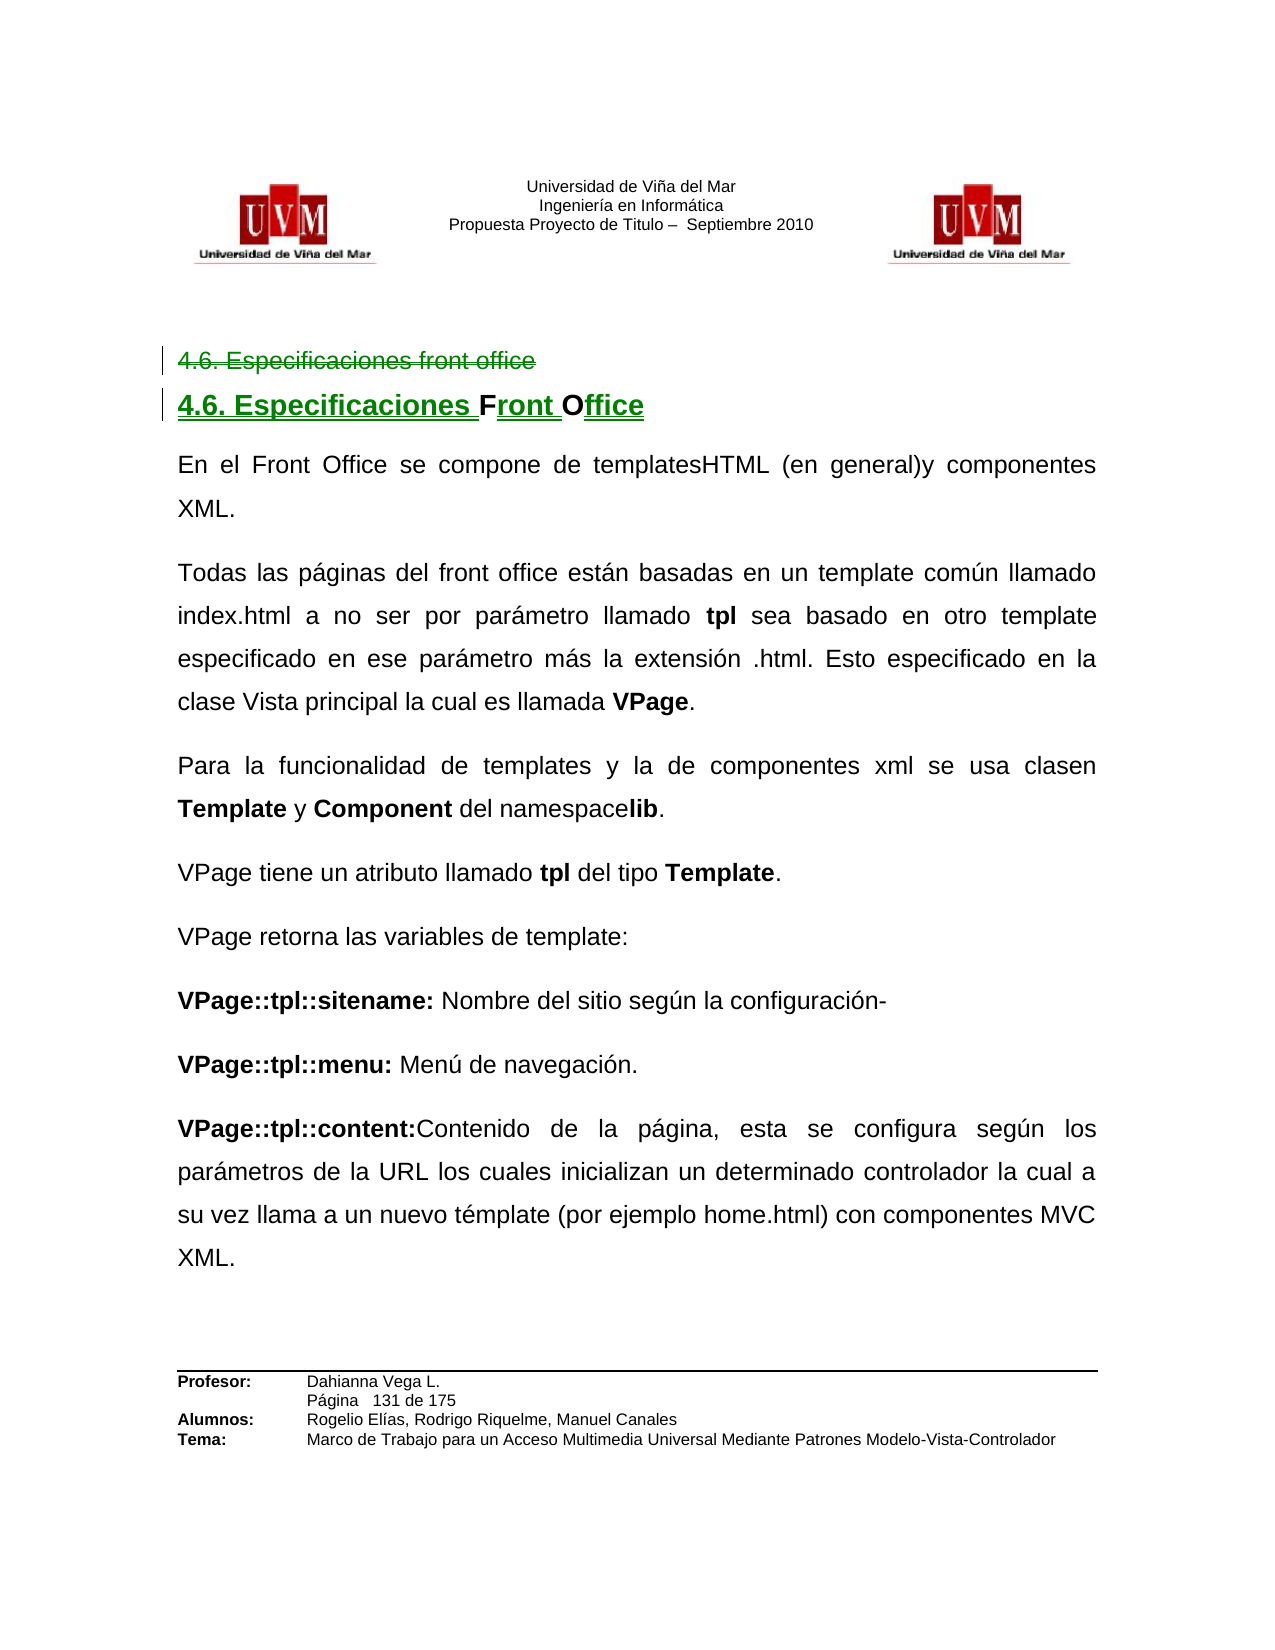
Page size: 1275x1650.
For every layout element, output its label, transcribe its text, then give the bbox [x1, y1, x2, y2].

text VPage::tpl::sitename: Nombre del sitio según la configuración- [177, 986, 1098, 1014]
subtitle FO [177, 388, 1098, 421]
text Todas las páginas del front office están basadas en un template común llamado index.html a no ser por parámetro llamado tpl sea basado en otro template especificado en ese parámetro más la extensión .html. Esto especificado en la clase Vista principal la cual es llamada VPage. [177, 557, 1098, 716]
text En el Front Office se compone de templatesHTML (en general)y componentes XML. [177, 450, 1098, 522]
picture [177, 176, 390, 267]
text VPage retorna las variables de template: [177, 922, 1098, 951]
text VPage::tpl::menu: Menú de navegación. [177, 1050, 1098, 1078]
text VPage tiene un atributo llamado tpl del tipo Template. [177, 858, 1098, 887]
text Para la funcionalidad de templates y la de componentes xml se usa clasen Template y Component del namespacelib. [177, 751, 1098, 823]
text VPage::tpl::content:Contenido de la página, esta se configura según los parámetros de la URL los cuales inicializan un determinado controlador la cual a su vez llama a un nuevo témplate (por ejemplo home.html) con componentes MVC XML. [177, 1114, 1098, 1272]
picture [871, 176, 1084, 267]
